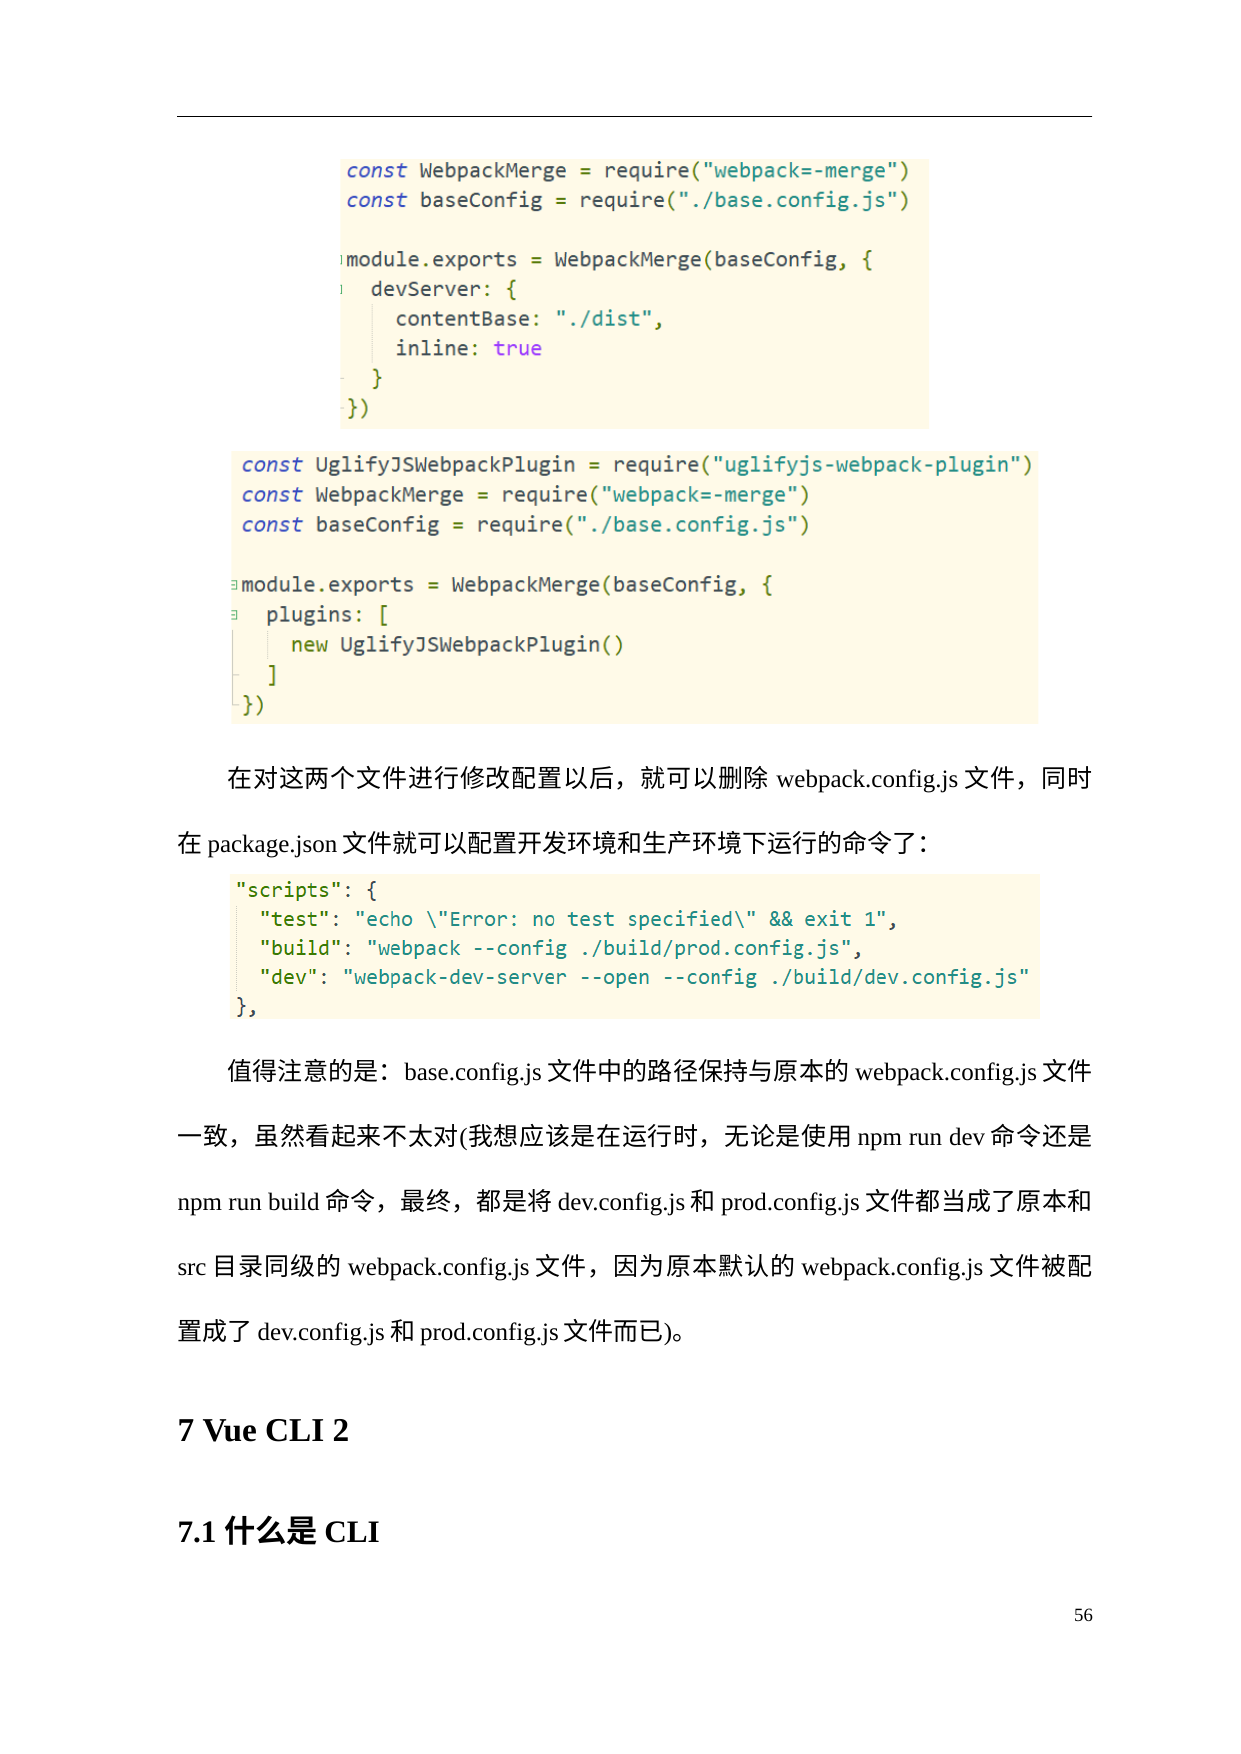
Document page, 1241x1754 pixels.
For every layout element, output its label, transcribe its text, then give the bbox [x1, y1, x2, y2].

text 在对这两个文件进行修改配置以后，就可以删除webpack.config.js文件，同时在package.json文件就可以配置开发环境和生产环境下运行的命令了： [177, 744, 1092, 874]
text 值得注意的是：base.config.js文件中的路径保持与原本的webpack.config.js文件一致，虽然看起来不太对(我想应该是在运行时，无论是使用npm run dev命令还是npm run build命令，最终，都是将dev.config.js和prod.config.js文件都当成了原本和src目录同级的webpack.config.js文件，因为原本默认的webpack.config.js文件被配置成了dev.config.js和prod.config.js文件而已)。 [177, 1037, 1092, 1362]
picture [340, 159, 930, 429]
subtitle 什么是CLI [177, 1496, 1092, 1561]
picture [231, 451, 1039, 724]
picture [229, 874, 1040, 1019]
subtitle Vue CLI 2 [177, 1397, 1092, 1462]
